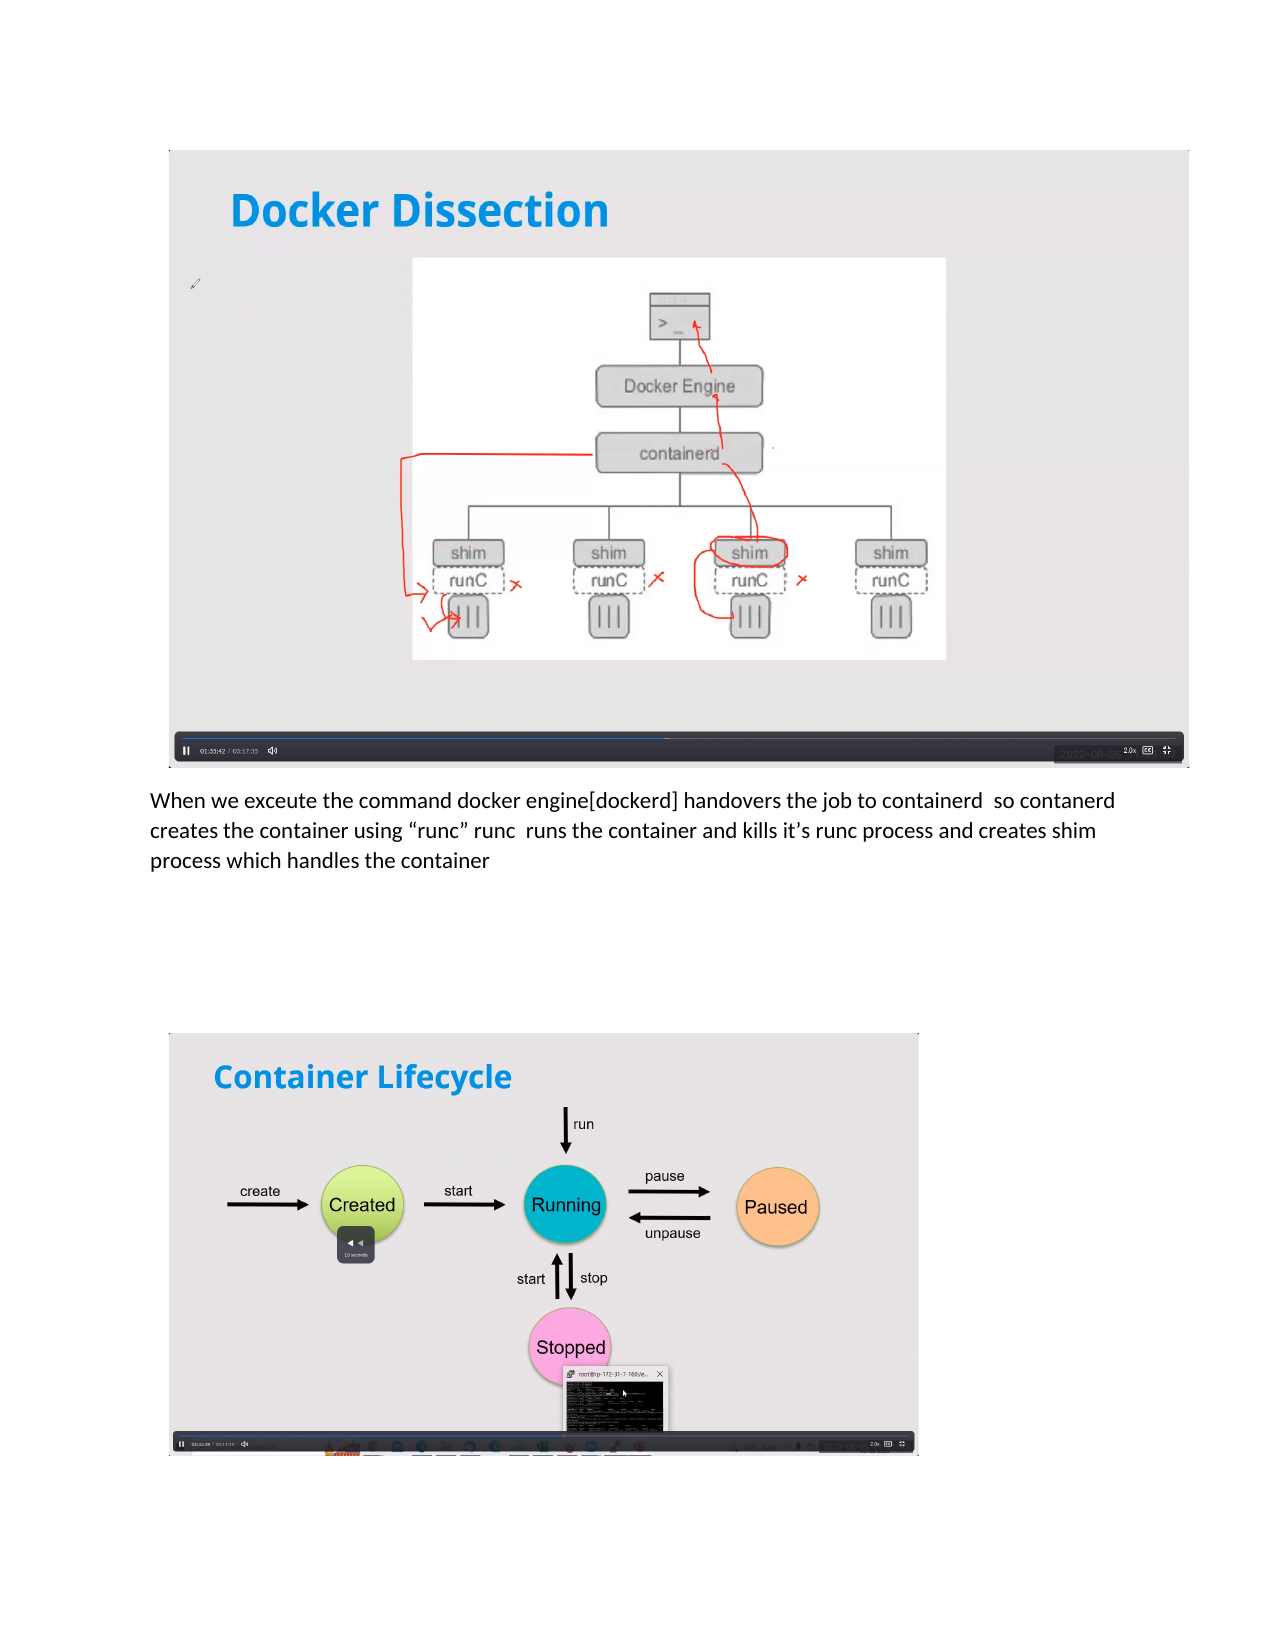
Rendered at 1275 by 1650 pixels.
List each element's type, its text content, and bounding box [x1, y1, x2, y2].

text When we exceute the command docker engine[dockerd] handovers the job to containerd so contanerd creates the container using “runc” runc runs the container and kills it’s runc process and creates shim process which handles the container [150, 786, 1125, 874]
